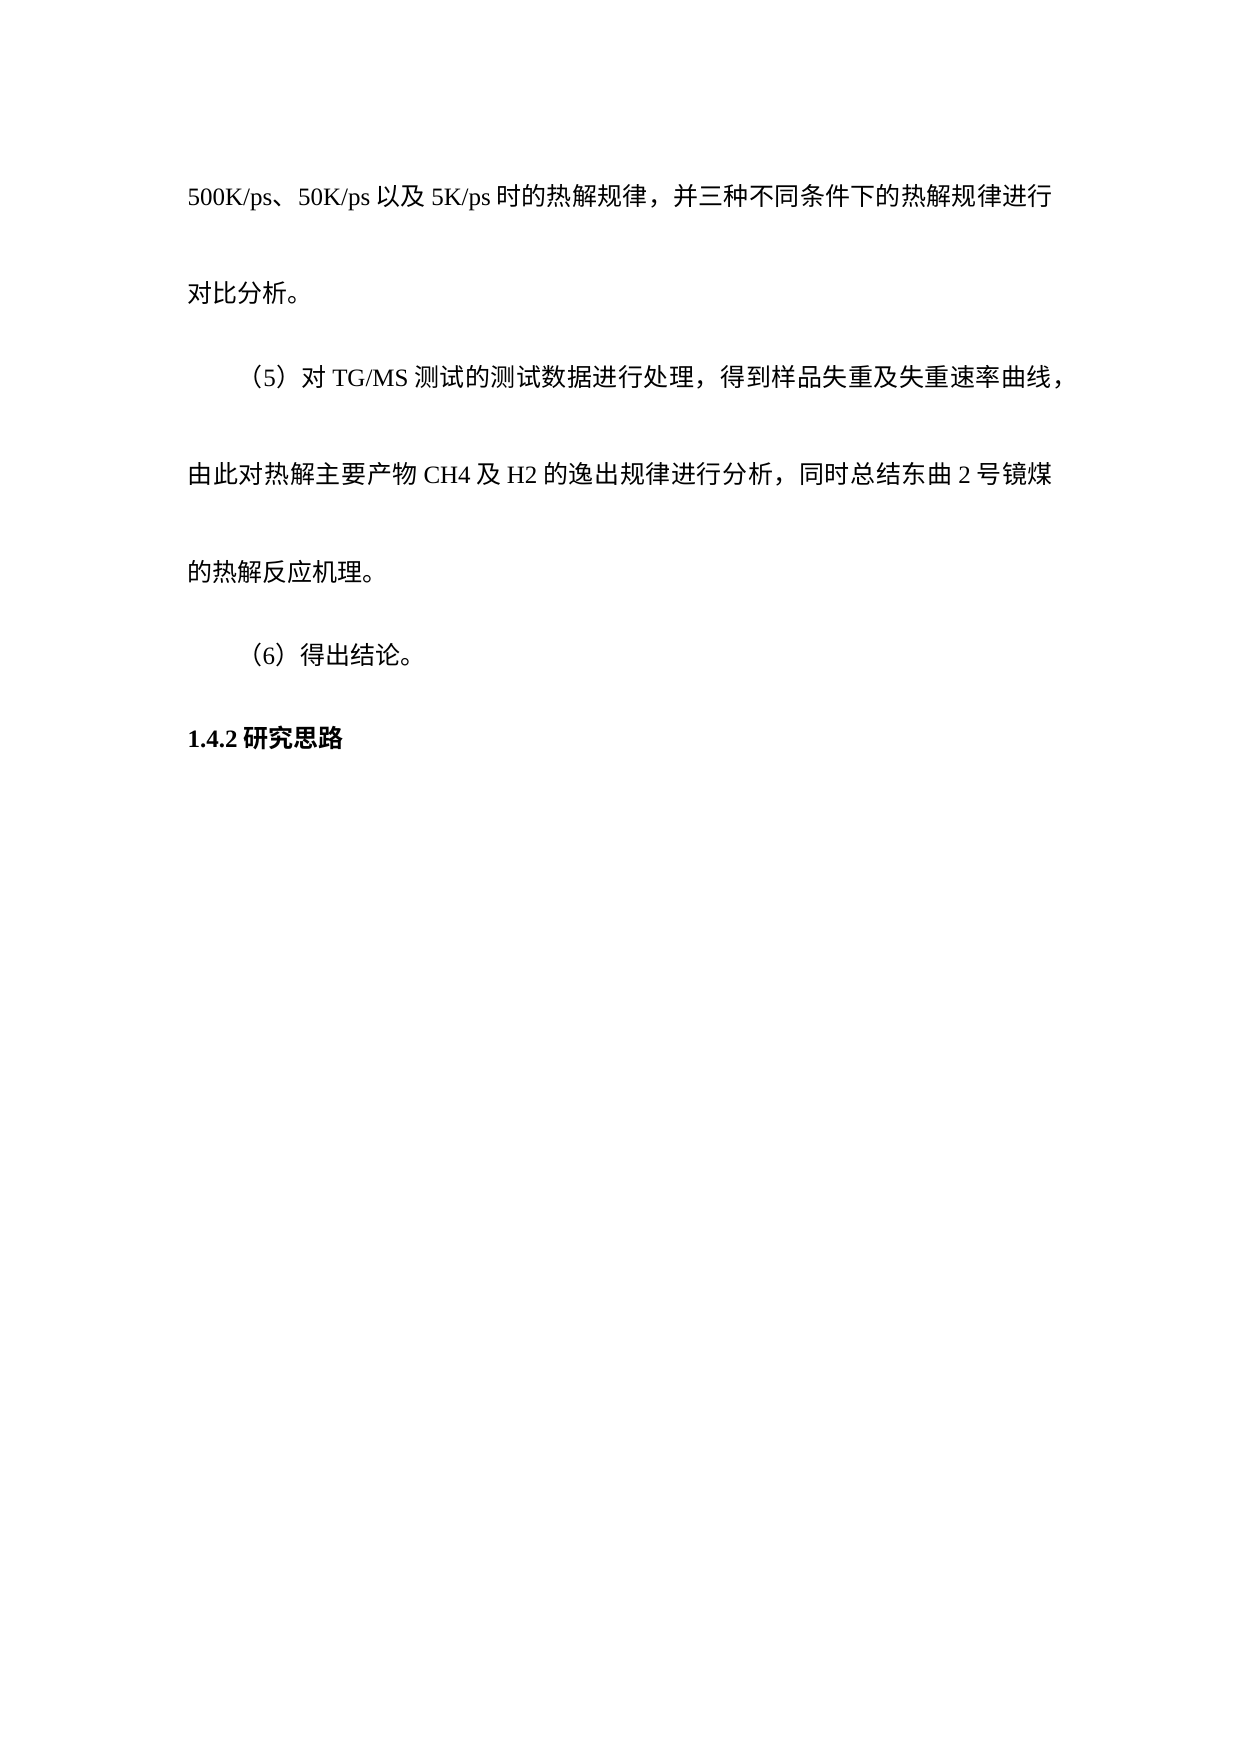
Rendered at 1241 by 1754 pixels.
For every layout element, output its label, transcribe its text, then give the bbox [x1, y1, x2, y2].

text 1.4.2 研究思路 [187, 704, 1053, 769]
text （6）得出结论。 [187, 621, 1053, 686]
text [187, 162, 1053, 324]
text （5）对TG/MS测试的测试数据进行处理，得到样品失重及失重速率曲线，由此对热解主要产物CH4及H2的逸出规律进行分析，同时总结东曲2号镜煤的热解反应机理。 [187, 343, 1053, 603]
